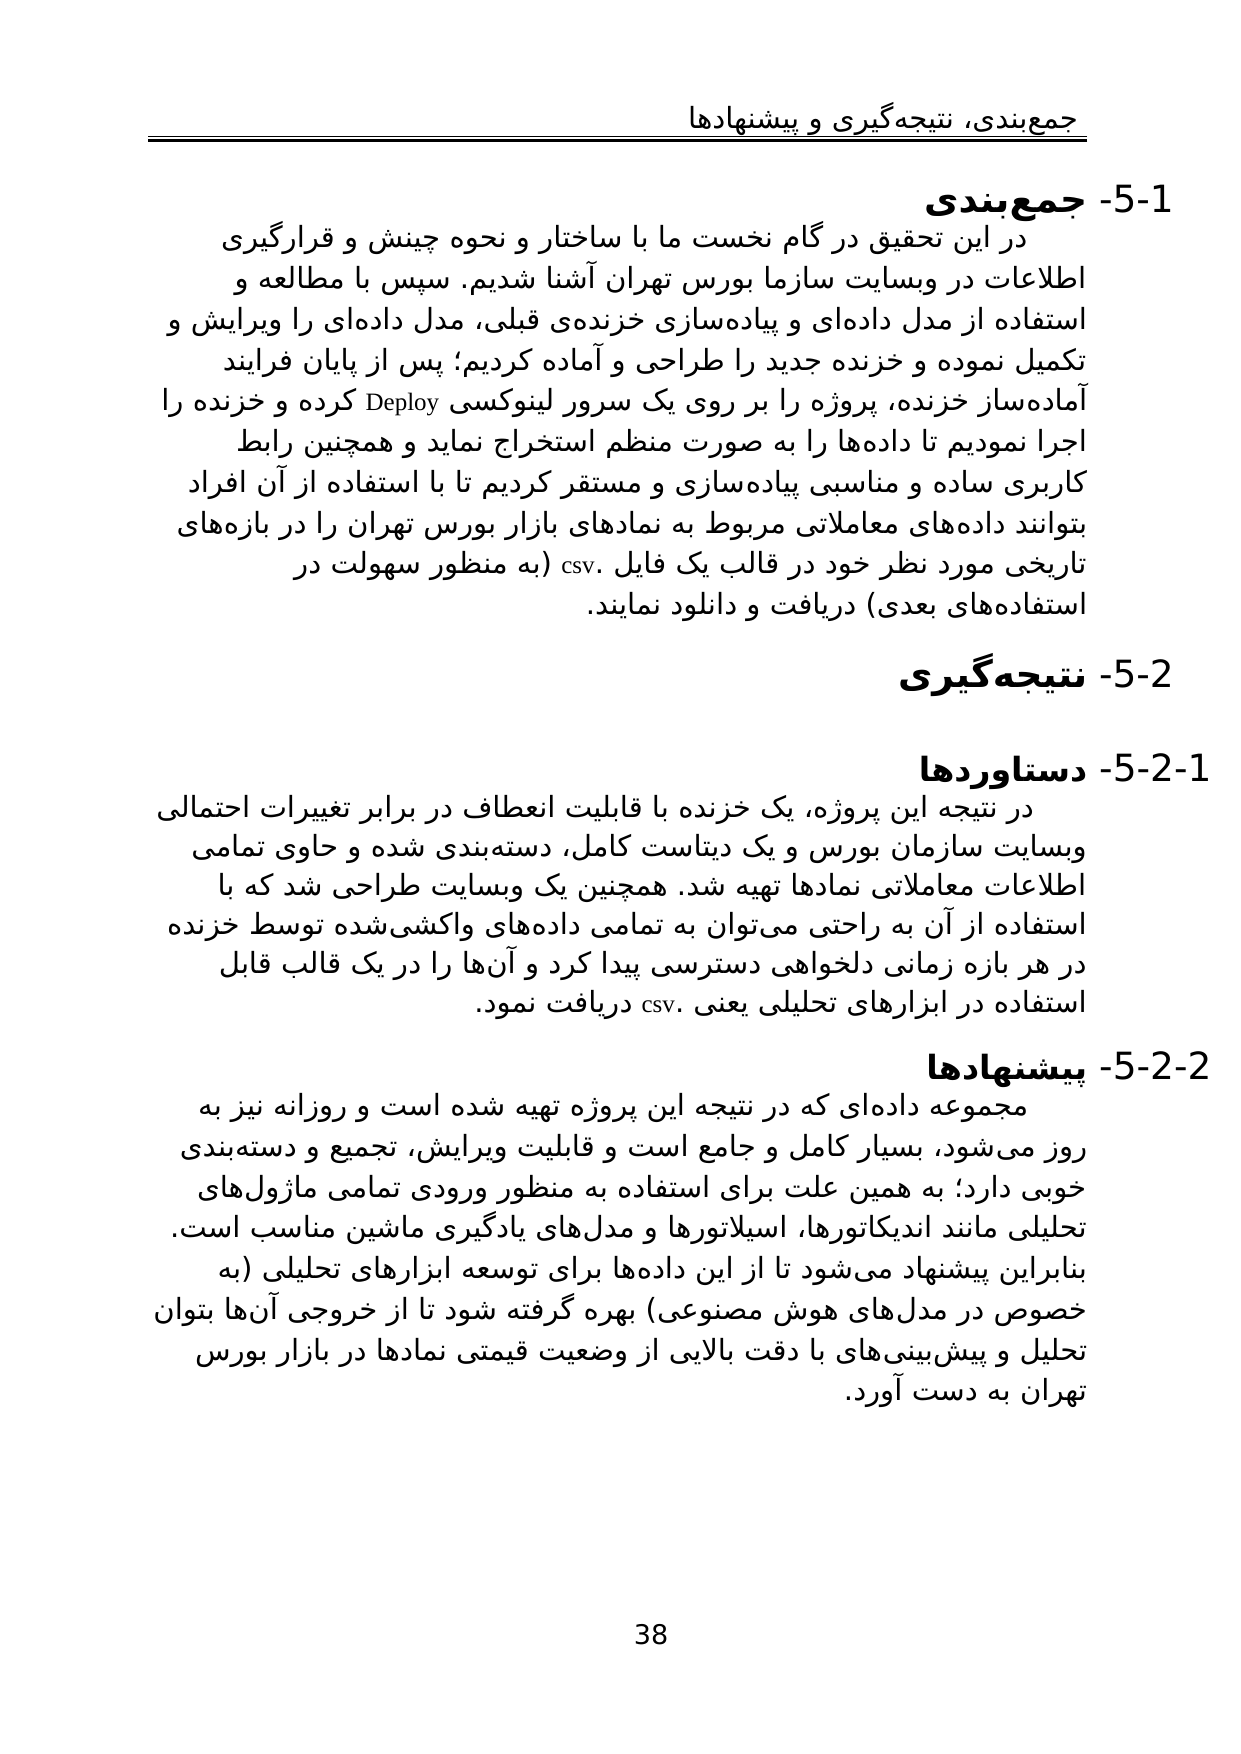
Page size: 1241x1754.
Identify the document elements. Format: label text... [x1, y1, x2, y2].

text جمع‌بندی [148, 177, 1087, 221]
text دستاوردها [148, 747, 1087, 790]
text پيشنهادها [148, 1045, 1087, 1089]
text مجموعه داده‌ای که در نتیجه این پروژه تهیه شده است و روزانه نیز به روز می‌شود، بسیار کامل و جامع است و قابلیت ویرایش، تجمیع و دسته‌بندی خوبی دارد؛ به همین علت برای استفاده به منظور ورودی تمامی ماژول‌های تحلیلی مانند اندیکاتورها، اسیلاتورها و مدل‌های یادگیری ماشین مناسب است. بنابراین پیشنهاد می‌شود تا از این داده‌ها برای توسعه ابزارهای تحلیلی (به خصوص در مدل‌های هوش مصنوعی) بهره گرفته شود تا از خروجی آن‌ها بتوان تحلیل و پیش‌بینی‎‌های با دقت بالایی از وضعیت قیمتی نمادها در بازار بورس تهران به دست آورد. [148, 1089, 1087, 1408]
text نتيجه‌گيری [148, 653, 1087, 697]
text در اين تحقيق در گام نخست ما با ساختار و نحوه چینش و قرارگیری اطلاعات در وبسایت سازما بورس تهران آشنا شدیم. سپس با مطالعه ‌و استفاده از مدل‌ داده‌ای و پیاده‌سازی خزنده‌ی قبلی، مدل داده‌ای را ویرایش و تکمیل نموده و خزنده جدید را طراحی و آماده کردیم؛ پس از پایان فرایند آماده‌ساز خزنده، پروژه را بر روی یک سرور لینوکسی Deploy کرده و خزنده را اجرا نمودیم تا داده‌ها را به صورت منظم استخراج نماید و همچنین رابط کاربری ساده و مناسبی پیاده‌سازی و مستقر کردیم تا با استفاده از آن افراد بتوانند داده‌های معاملاتی مربوط به نمادهای بازار بورس تهران را در بازه‌های تاریخی مورد نظر خود در قالب یک فایل .csv (به منظور سهولت در استفاده‌های بعدی) دریافت و دانلود نمایند. [148, 221, 1087, 621]
text در نتیجه این پروژه، یک خزنده با قابلیت انعطاف در برابر تغییرات احتمالی وبسایت سازمان بورس و یک دیتاست کامل، دسته‌بندی شده و حاوی تمامی اطلاعات معاملاتی نمادها تهیه شد. همچنین یک وبسایت طراحی شد که با استفاده از آن به راحتی می‌توان به تمامی داده‌های واکشی‌شده توسط خزنده در هر بازه زمانی دلخواهی دسترسی پیدا کرد و آن‌ها را در یک قالب قابل استفاده در ابزارهای تحلیلی یعنی .csv دریافت نمود. [148, 790, 1087, 1019]
